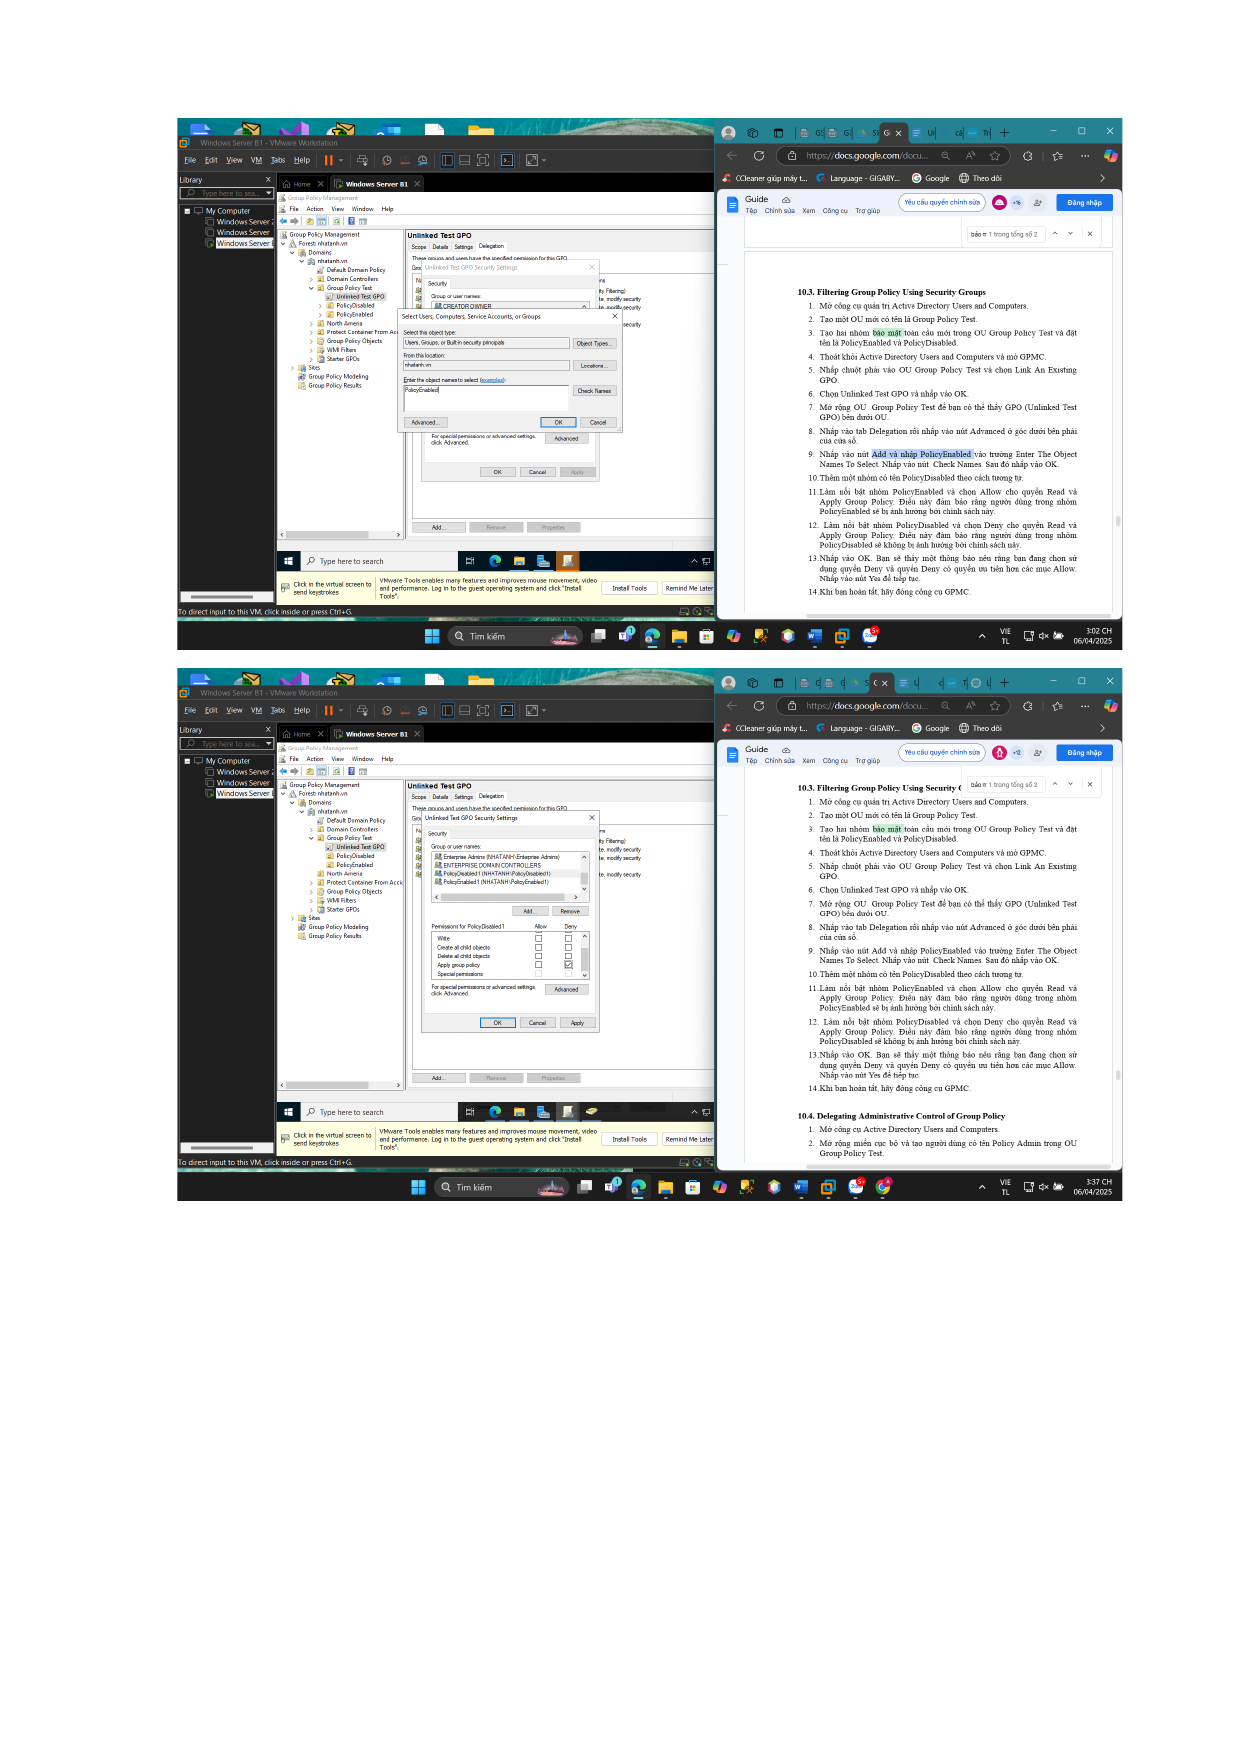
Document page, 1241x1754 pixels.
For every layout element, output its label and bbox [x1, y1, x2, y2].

picture [177, 118, 1123, 650]
picture [177, 668, 1123, 1201]
